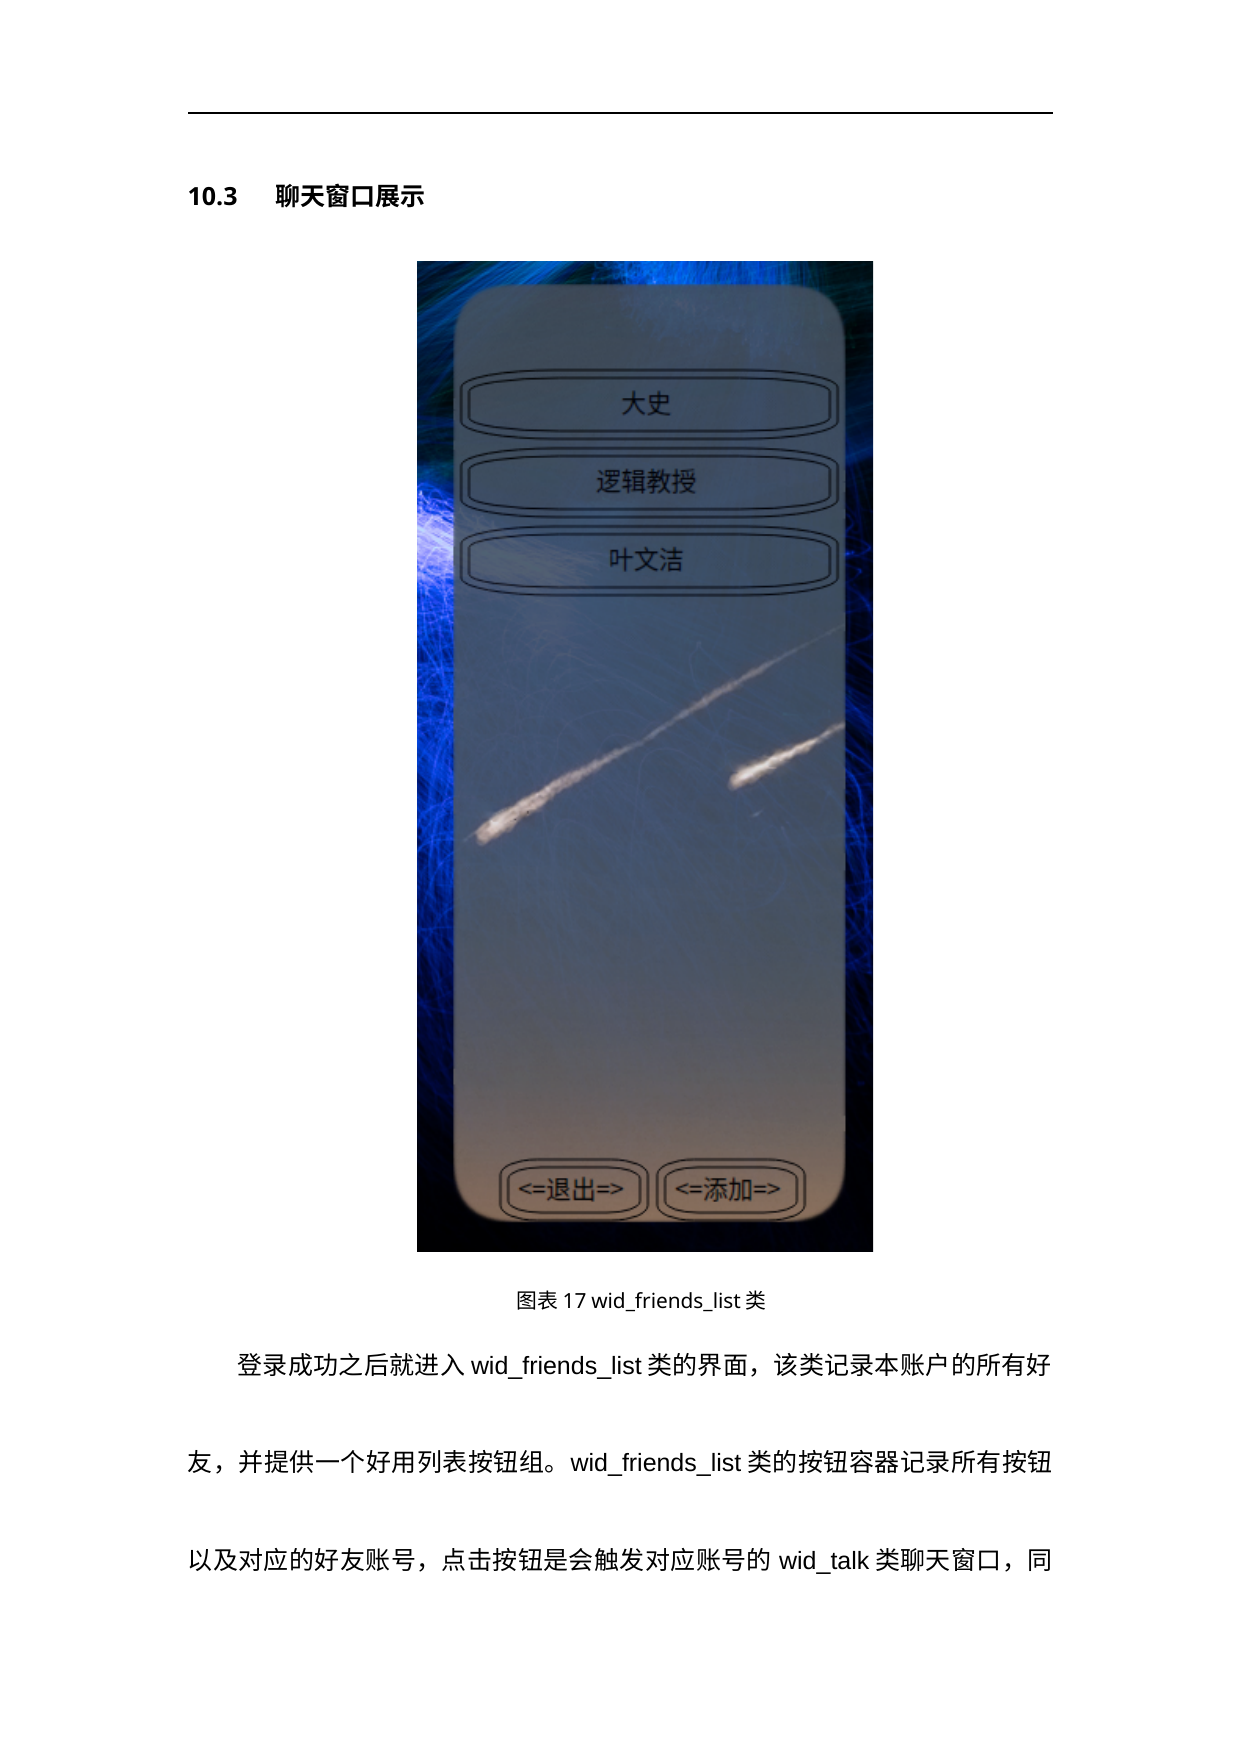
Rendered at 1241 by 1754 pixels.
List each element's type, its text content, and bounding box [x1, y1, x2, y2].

text 图表 17 wid_friends_list类 [187, 1283, 1053, 1316]
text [187, 1331, 1053, 1591]
picture [417, 261, 874, 1252]
subtitle 聊天窗口展示 [187, 162, 1053, 227]
